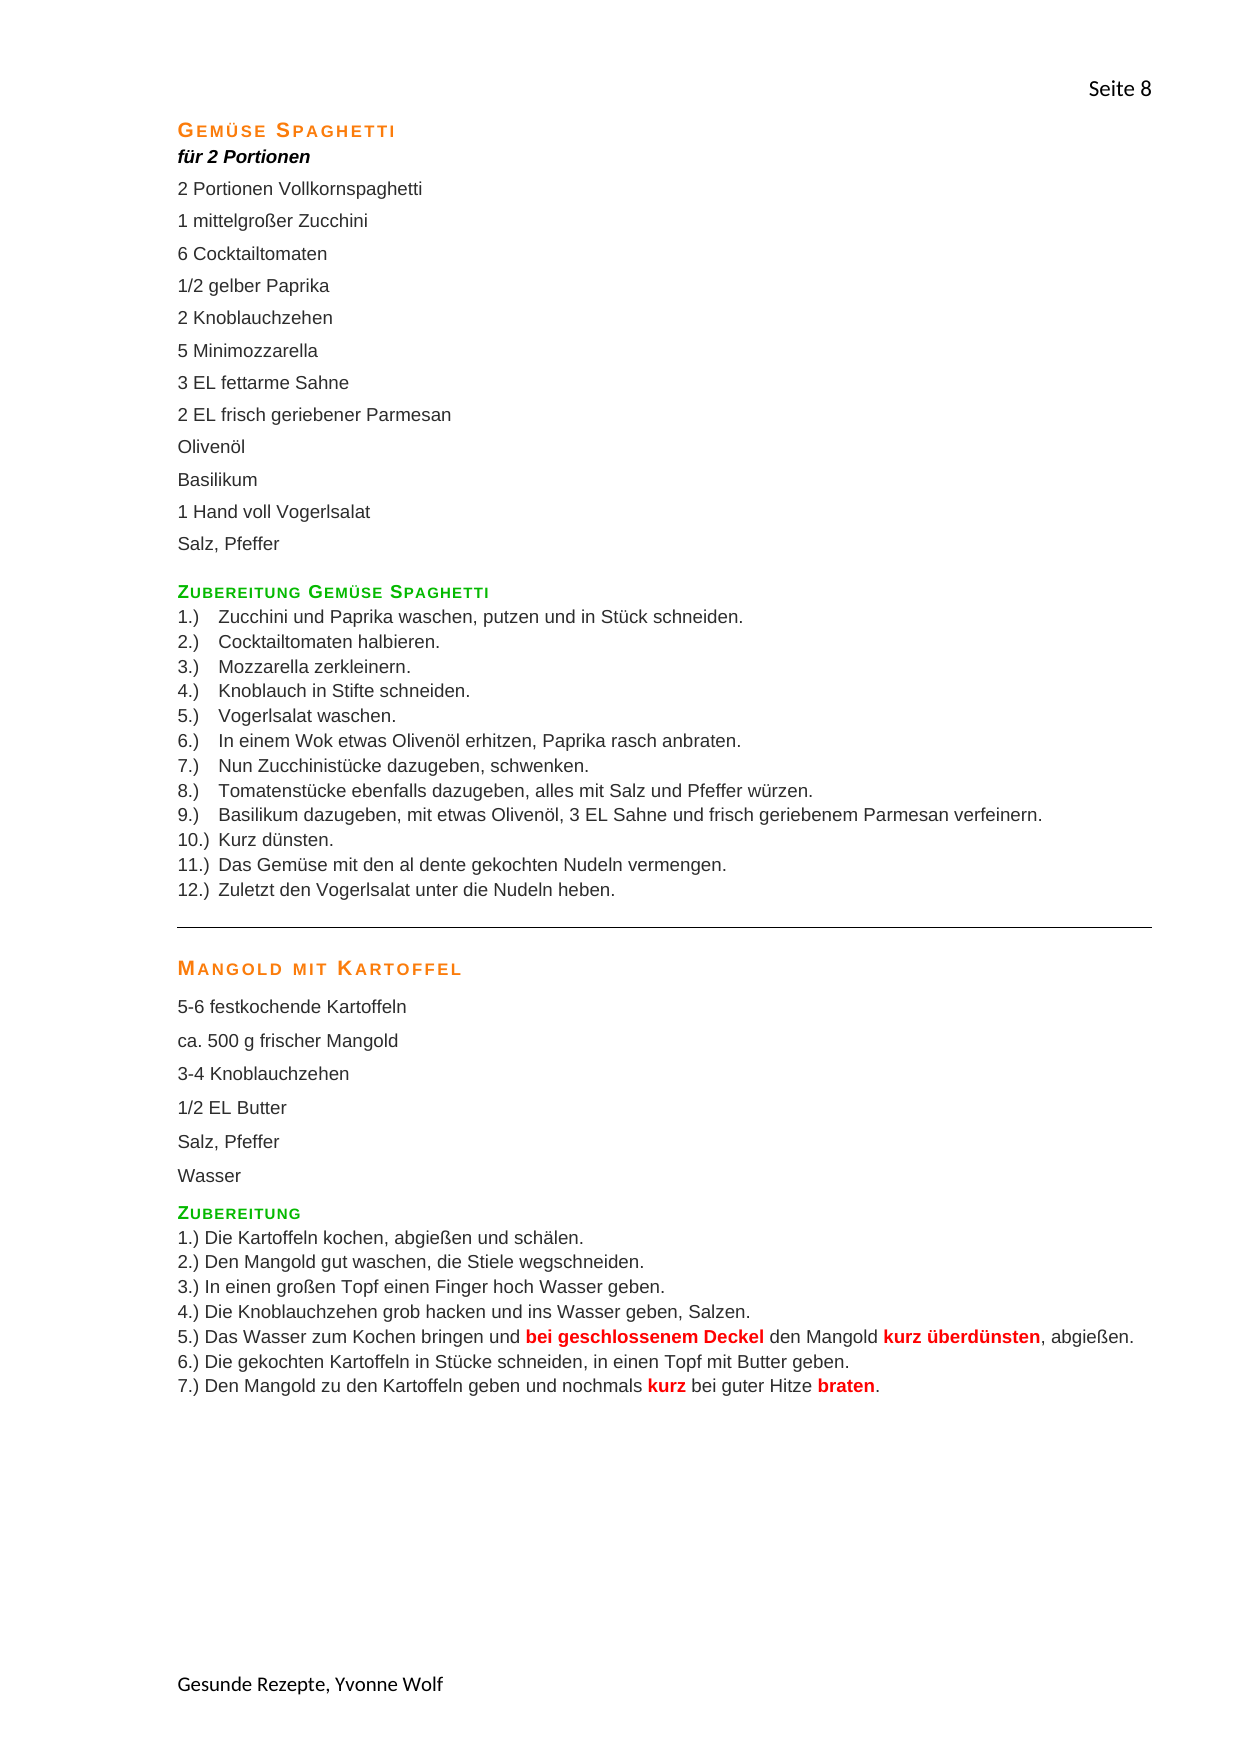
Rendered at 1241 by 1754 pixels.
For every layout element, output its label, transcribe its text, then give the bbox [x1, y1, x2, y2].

subtitle Zubereitung [177, 1202, 1152, 1223]
text Gemüse Spaghetti [177, 118, 1152, 142]
text 1.) Zucchini und Paprika waschen, putzen und in Stück schneiden. 2.) Cocktailtomaten halbieren. 3.) Mozzarella zerkleinern. 4.) Knoblauch in Stifte schneiden. 5.) Vogerlsalat waschen. 6.) In einem Wok etwas Olivenöl erhitzen, Paprika rasch anbraten. 7.) Nun Zucchinistücke dazugeben, schwenken. 8.) Tomatenstücke ebenfalls dazugeben, alles mit Salz und Pfeffer würzen. 9.) Basilikum dazugeben, mit etwas Olivenöl, 3 EL Sahne und frisch geriebenem Parmesan verfeinern. 10.) Kurz dünsten. 11.) Das Gemüse mit den al dente gekochten Nudeln vermengen. 12.) Zuletzt den Vogerlsalat unter die Nudeln heben. [177, 606, 1152, 900]
subtitle Zubereitung Gemüse Spaghetti [177, 581, 1152, 603]
text 1.) Die Kartoffeln kochen, abgießen und schälen. 2.) Den Mangold gut waschen, die Stiele wegschneiden. 3.) In einen großen Topf einen Finger hoch Wasser geben. 4.) Die Knoblauchzehen grob hacken und ins Wasser geben, Salzen. 5.) Das Wasser zum Kochen bringen und bei geschlossenem Deckel den Mangold kurz überdünsten, abgießen. 6.) Die gekochten Kartoffeln in Stücke schneiden, in einen Topf mit Butter geben. 7.) Den Mangold zu den Kartoffeln geben und nochmals kurz bei guter Hitze braten. [177, 1226, 1152, 1397]
text Mangold mit Kartoffel [177, 956, 1152, 980]
text 5-6 festkochende Kartoffeln ca. 500 g frischer Mangold 3-4 Knoblauchzehen 1/2 EL Butter Salz, Pfeffer Wasser [177, 983, 1152, 1186]
text für 2 Portionen 2 Portionen Vollkornspaghetti 1 mittelgroßer Zucchini 6 Cocktailtomaten 1/2 gelber Paprika 2 Knoblauchzehen 5 Minimozzarella 3 EL fettarme Sahne 2 EL frisch geriebener Parmesan Olivenöl Basilikum 1 Hand voll Vogerlsalat Salz, Pfeffer [177, 146, 1152, 555]
